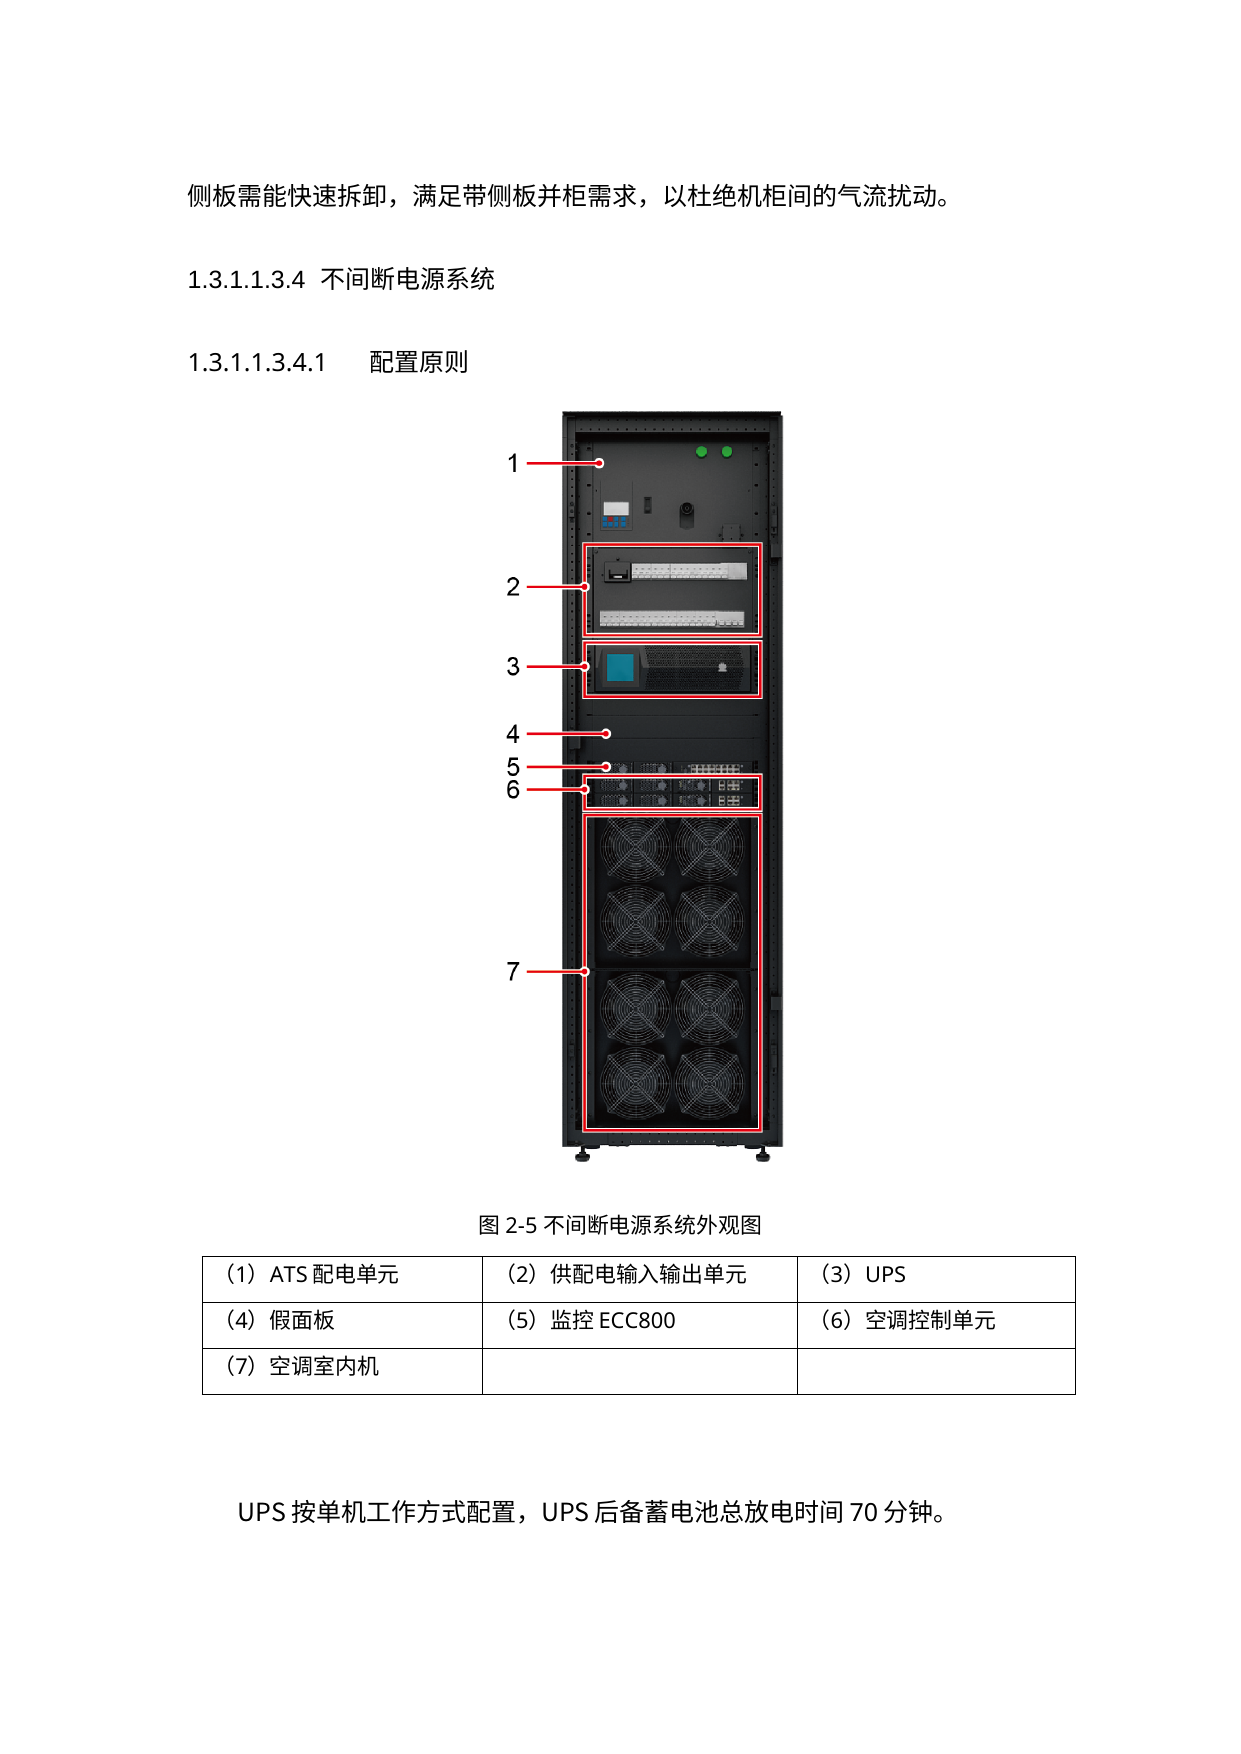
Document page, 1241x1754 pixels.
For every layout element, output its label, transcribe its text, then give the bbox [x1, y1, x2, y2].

table_header （3）UPS [798, 1257, 1075, 1302]
table_header （2）供配电输入输出单元 [483, 1257, 797, 1302]
picture [506, 411, 784, 1173]
subtitle 配置原则 [187, 328, 1053, 393]
text UPS按单机工作方式配置，UPS后备蓄电池总放电时间70分钟。 [187, 1478, 1053, 1543]
table_cell （7）空调室内机 [203, 1349, 482, 1394]
table_cell （6）空调控制单元 [798, 1303, 1075, 1348]
table_cell [483, 1349, 797, 1394]
table_cell （4）假面板 [203, 1303, 482, 1348]
table_cell （5）监控ECC800 [483, 1303, 797, 1348]
text 图 2-5 不间断电源系统外观图 [187, 1208, 1053, 1240]
table_cell [798, 1349, 1075, 1394]
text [187, 162, 1053, 227]
subtitle 不间断电源系统 [187, 245, 1053, 310]
table_header （1）ATS配电单元 [203, 1257, 482, 1302]
